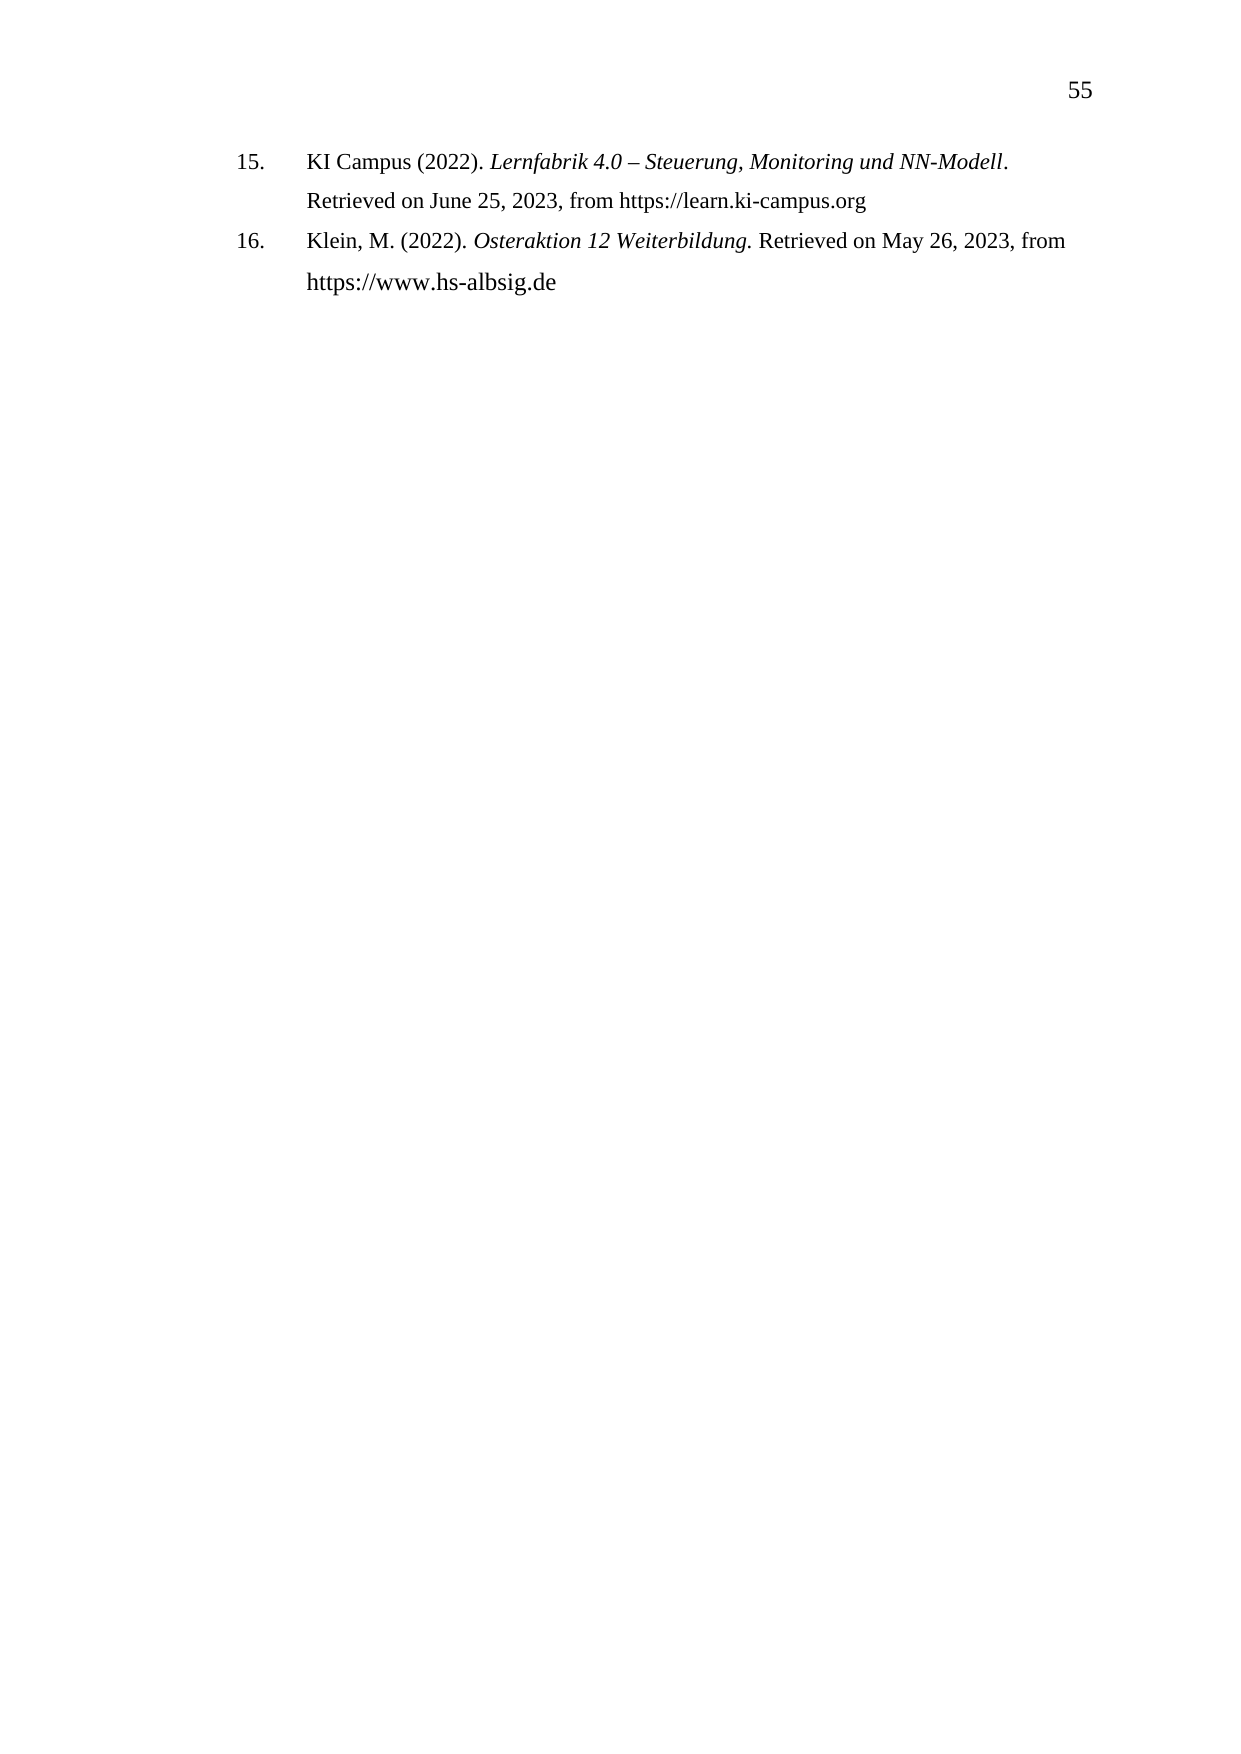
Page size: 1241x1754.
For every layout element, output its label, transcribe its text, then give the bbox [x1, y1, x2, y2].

table_cell 15. [225, 148, 295, 227]
table_cell KI Campus (2022). Lernfabrik 4.0 – Steuerung, Monitoring und NN-Modell. Retrieved on June 25, 2023, from https://learn.ki-campus.org [295, 148, 1104, 227]
table_cell Klein, M. (2022). Osteraktion 12 Weiterbildung. Retrieved on May 26, 2023, from https://www.hs-albsig.de [295, 227, 1104, 350]
table_cell 16. [225, 227, 295, 350]
